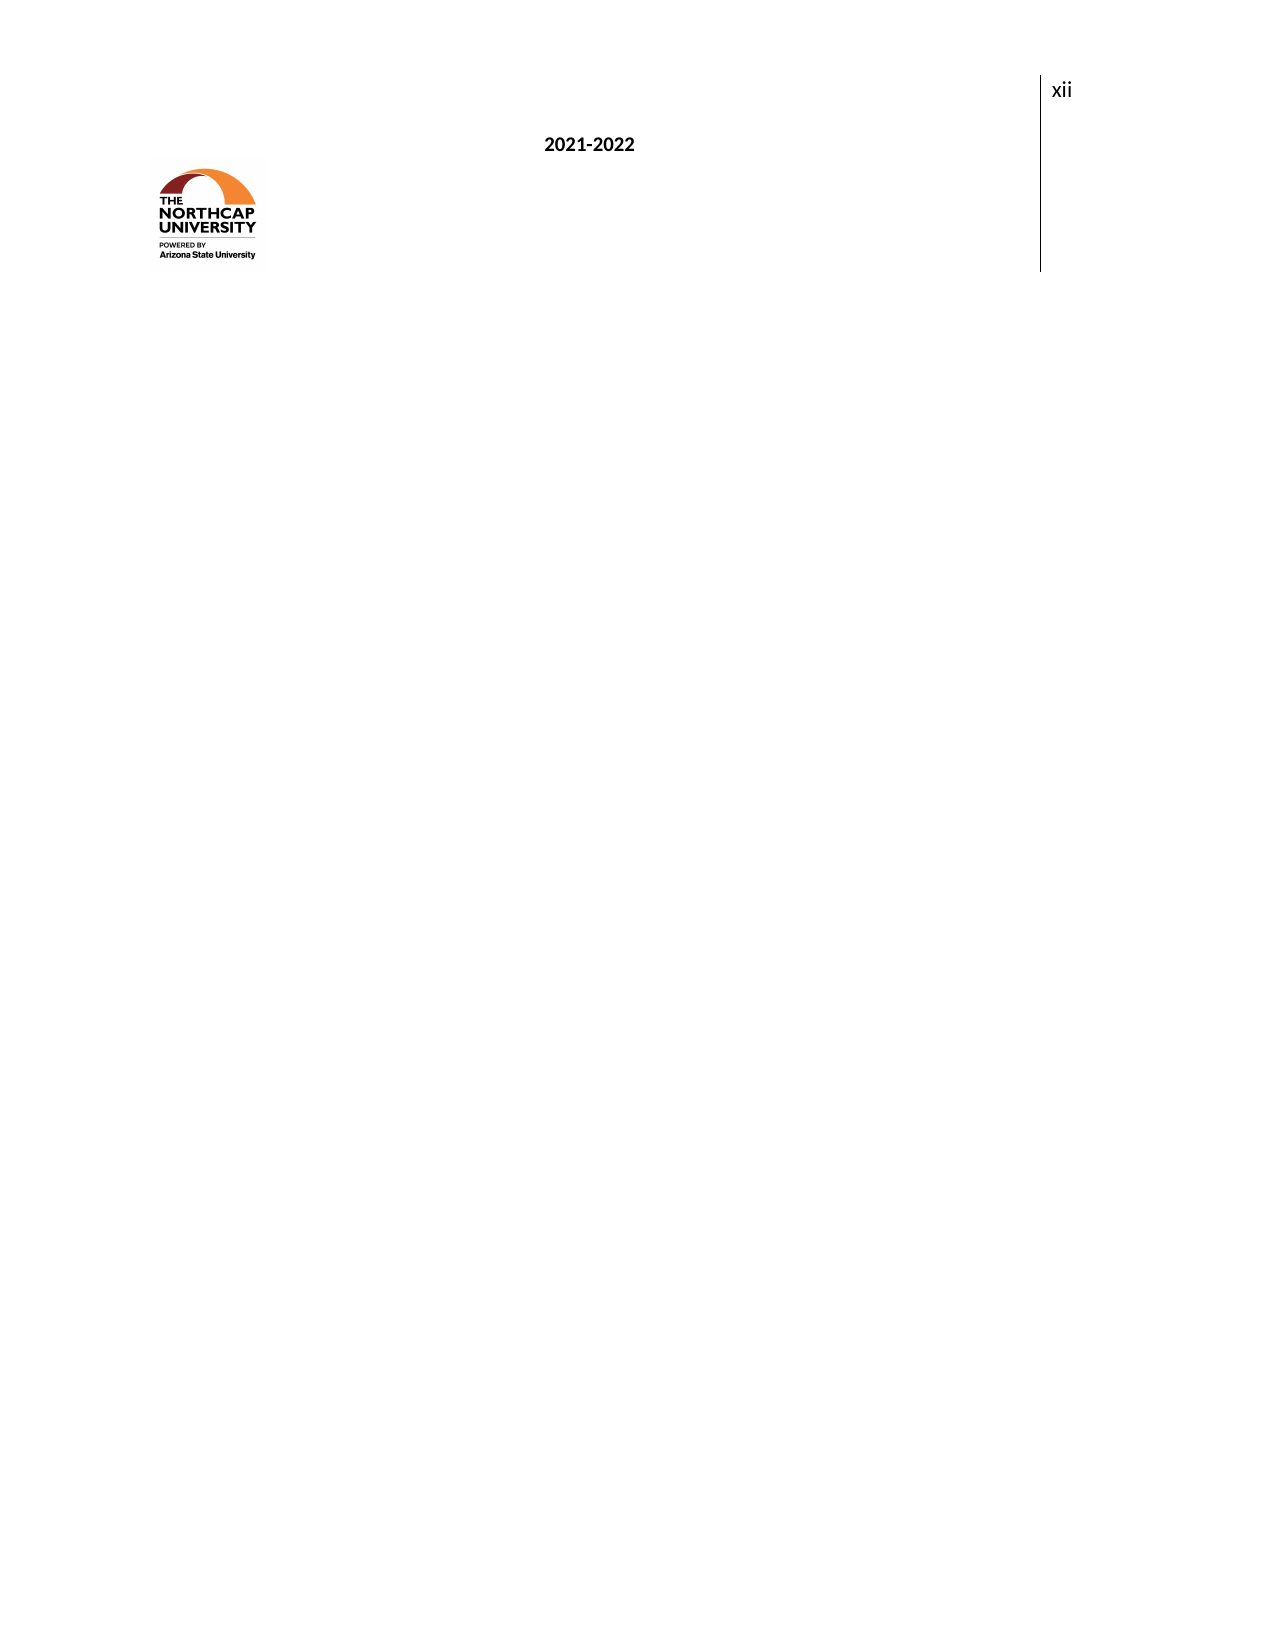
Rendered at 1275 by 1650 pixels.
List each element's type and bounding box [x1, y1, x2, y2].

picture [150, 156, 266, 272]
